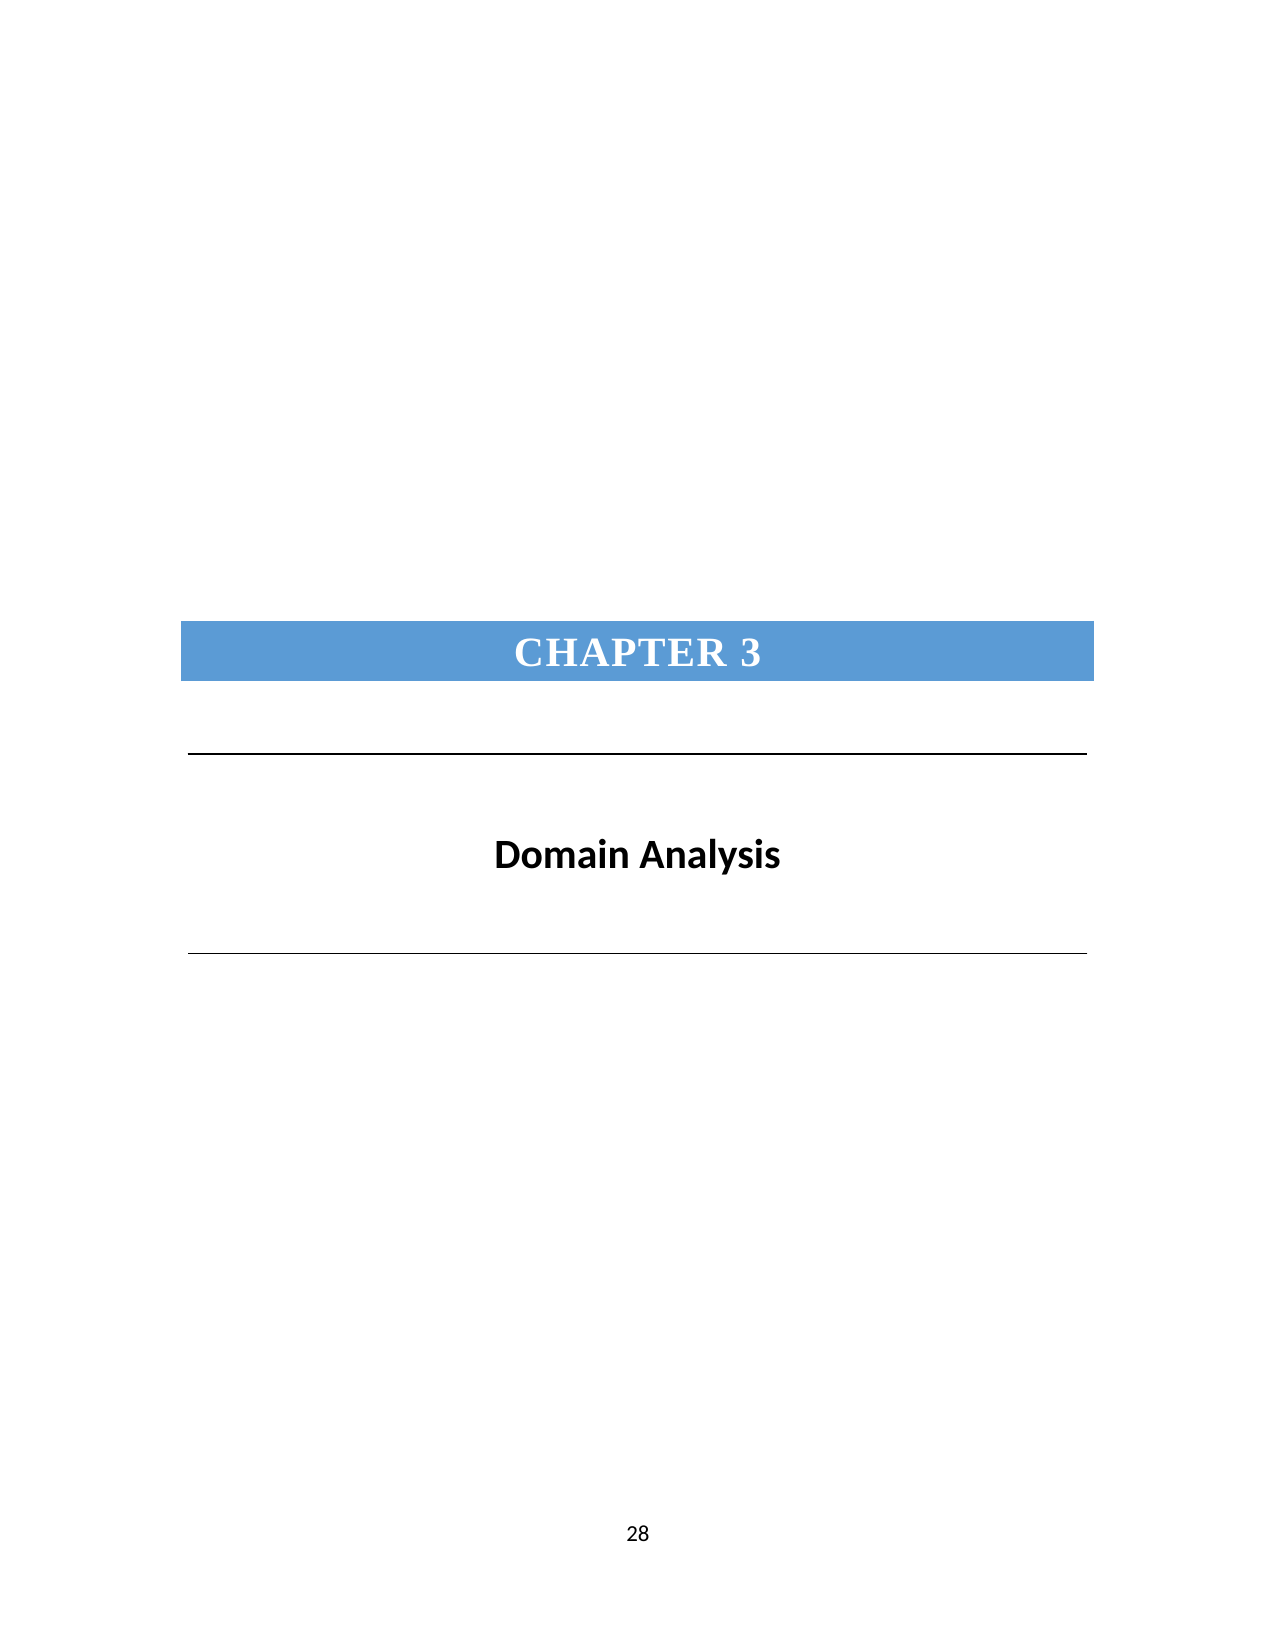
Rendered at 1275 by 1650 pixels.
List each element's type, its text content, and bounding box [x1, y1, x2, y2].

text Chapter 3 [188, 627, 1087, 675]
text Domain Analysis [187, 824, 1087, 879]
